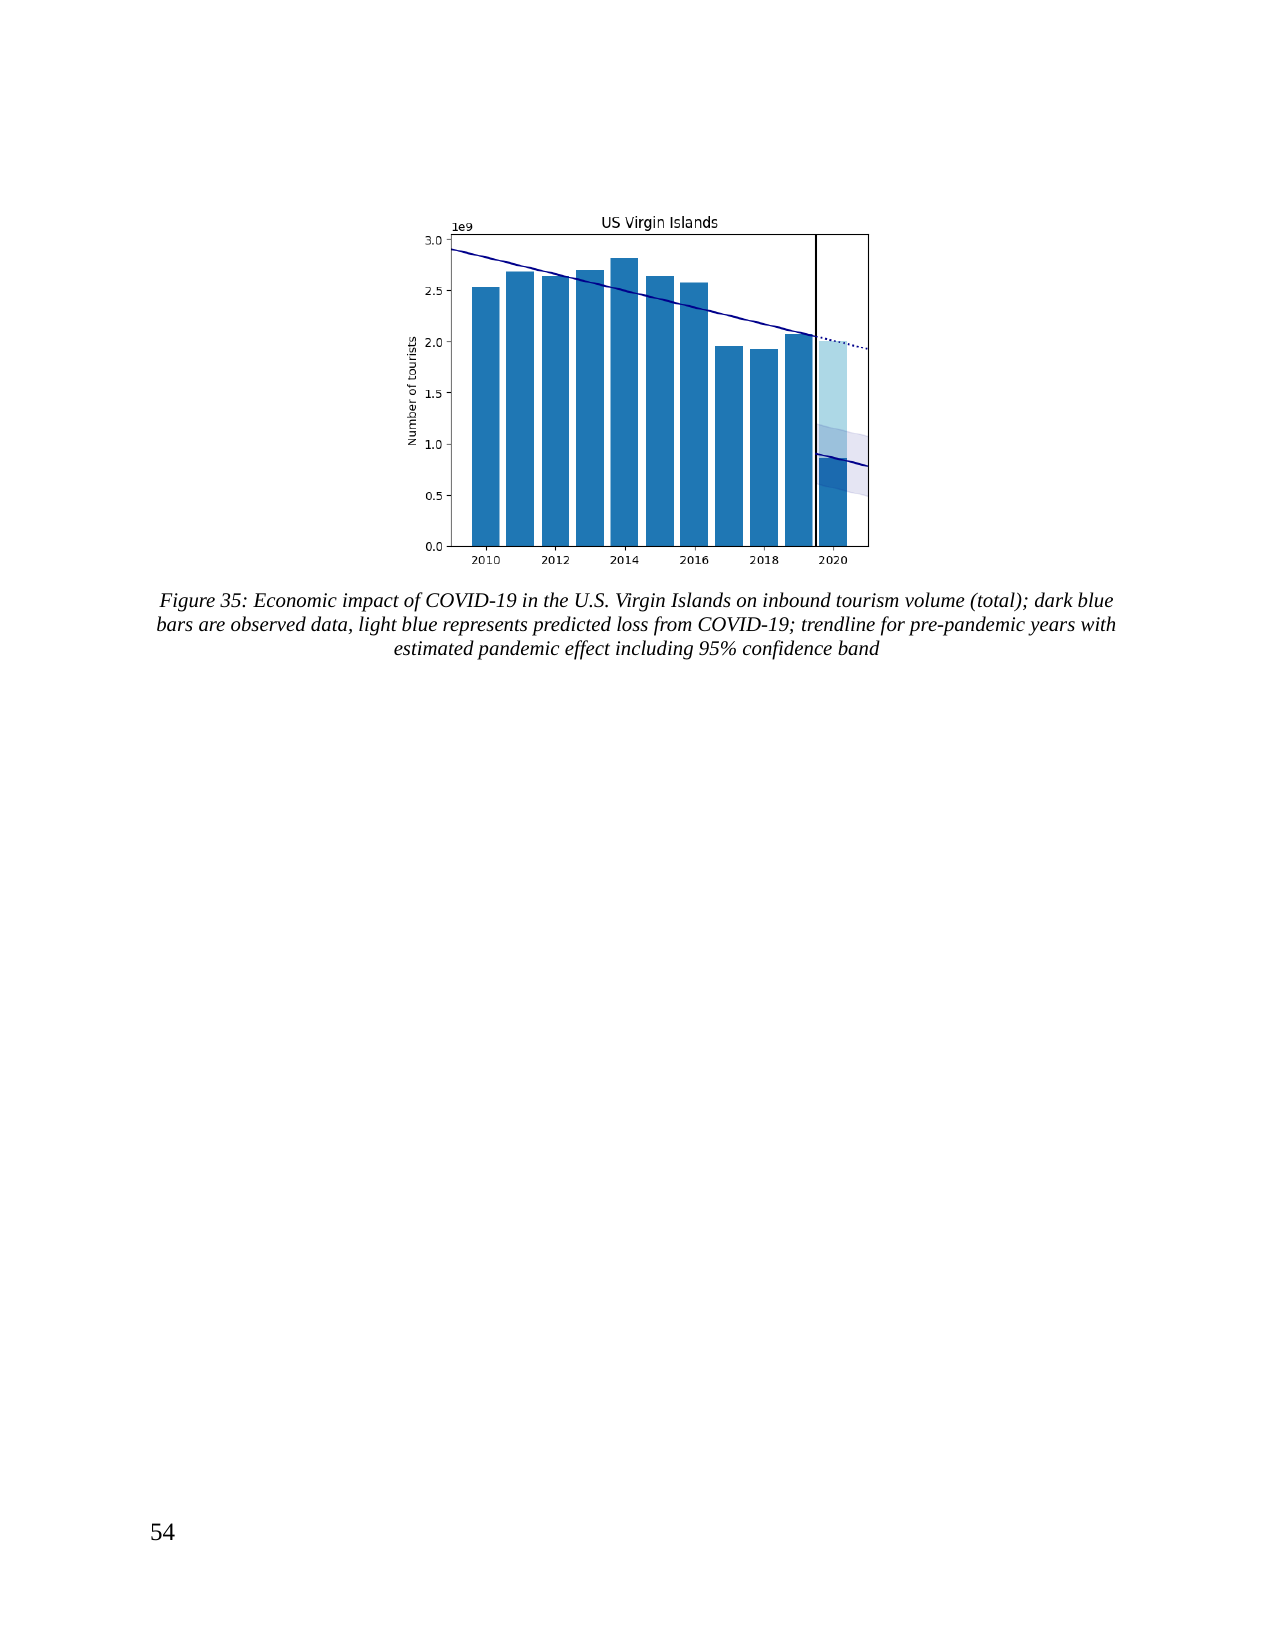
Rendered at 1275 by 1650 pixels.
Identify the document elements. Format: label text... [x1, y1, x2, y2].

text Figure : Economic impact of COVID-19 in the U.S. Virgin Islands on inbound tourism volume (total); dark blue bars are observed data, light blue represents predicted loss from COVID-19; trendline for pre-pandemic years with estimated pandemic effect including 95% confidence band [150, 587, 1125, 660]
picture [399, 207, 876, 574]
